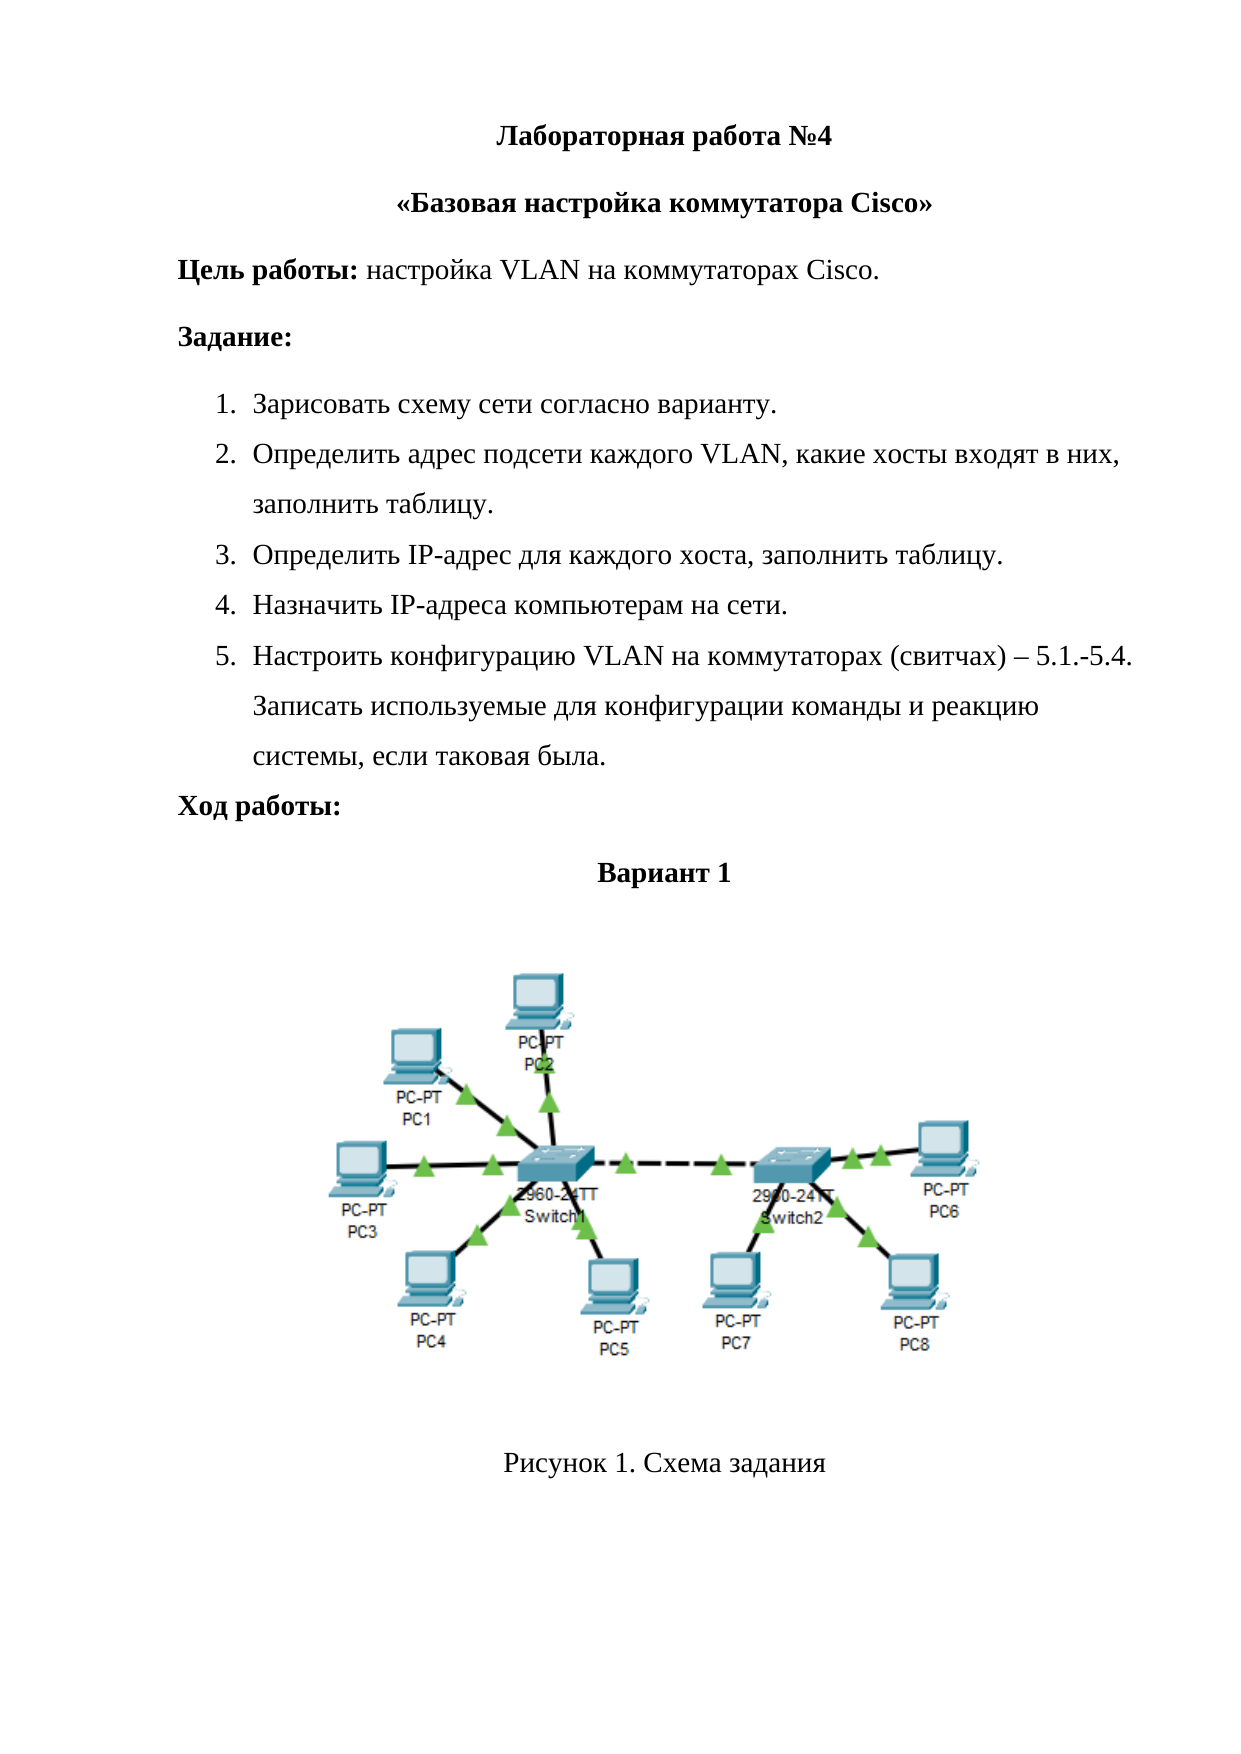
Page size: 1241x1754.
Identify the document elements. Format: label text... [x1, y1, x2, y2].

text Вариант 1 [177, 856, 1152, 889]
list Зарисовать схему сети согласно варианту. [215, 386, 1152, 419]
text Цель работы: настройка VLAN на коммутаторах Cisco. [177, 252, 1152, 286]
text «Базовая настройка коммутатора Cisco» [177, 185, 1152, 219]
list Назначить IP-адреса компьютерам на сети. [215, 587, 1152, 621]
text Лабораторная работа №4 [177, 118, 1152, 152]
list Определить адрес подсети каждого VLAN, какие хосты входят в них, заполнить таблицу. [215, 436, 1152, 520]
list Настроить конфигурацию VLAN на коммутаторах (свитчах) – 5.1.-5.4. Записать используемые для конфигурации команды и реакцию системы, если таковая была. [215, 638, 1152, 772]
text Рисунок 1. Схема задания [177, 1445, 1152, 1479]
picture [243, 922, 1086, 1415]
text Ход работы: [177, 788, 1152, 822]
list Определить IP-адрес для каждого хоста, заполнить таблицу. [215, 537, 1152, 571]
text Задание: [177, 319, 1152, 353]
